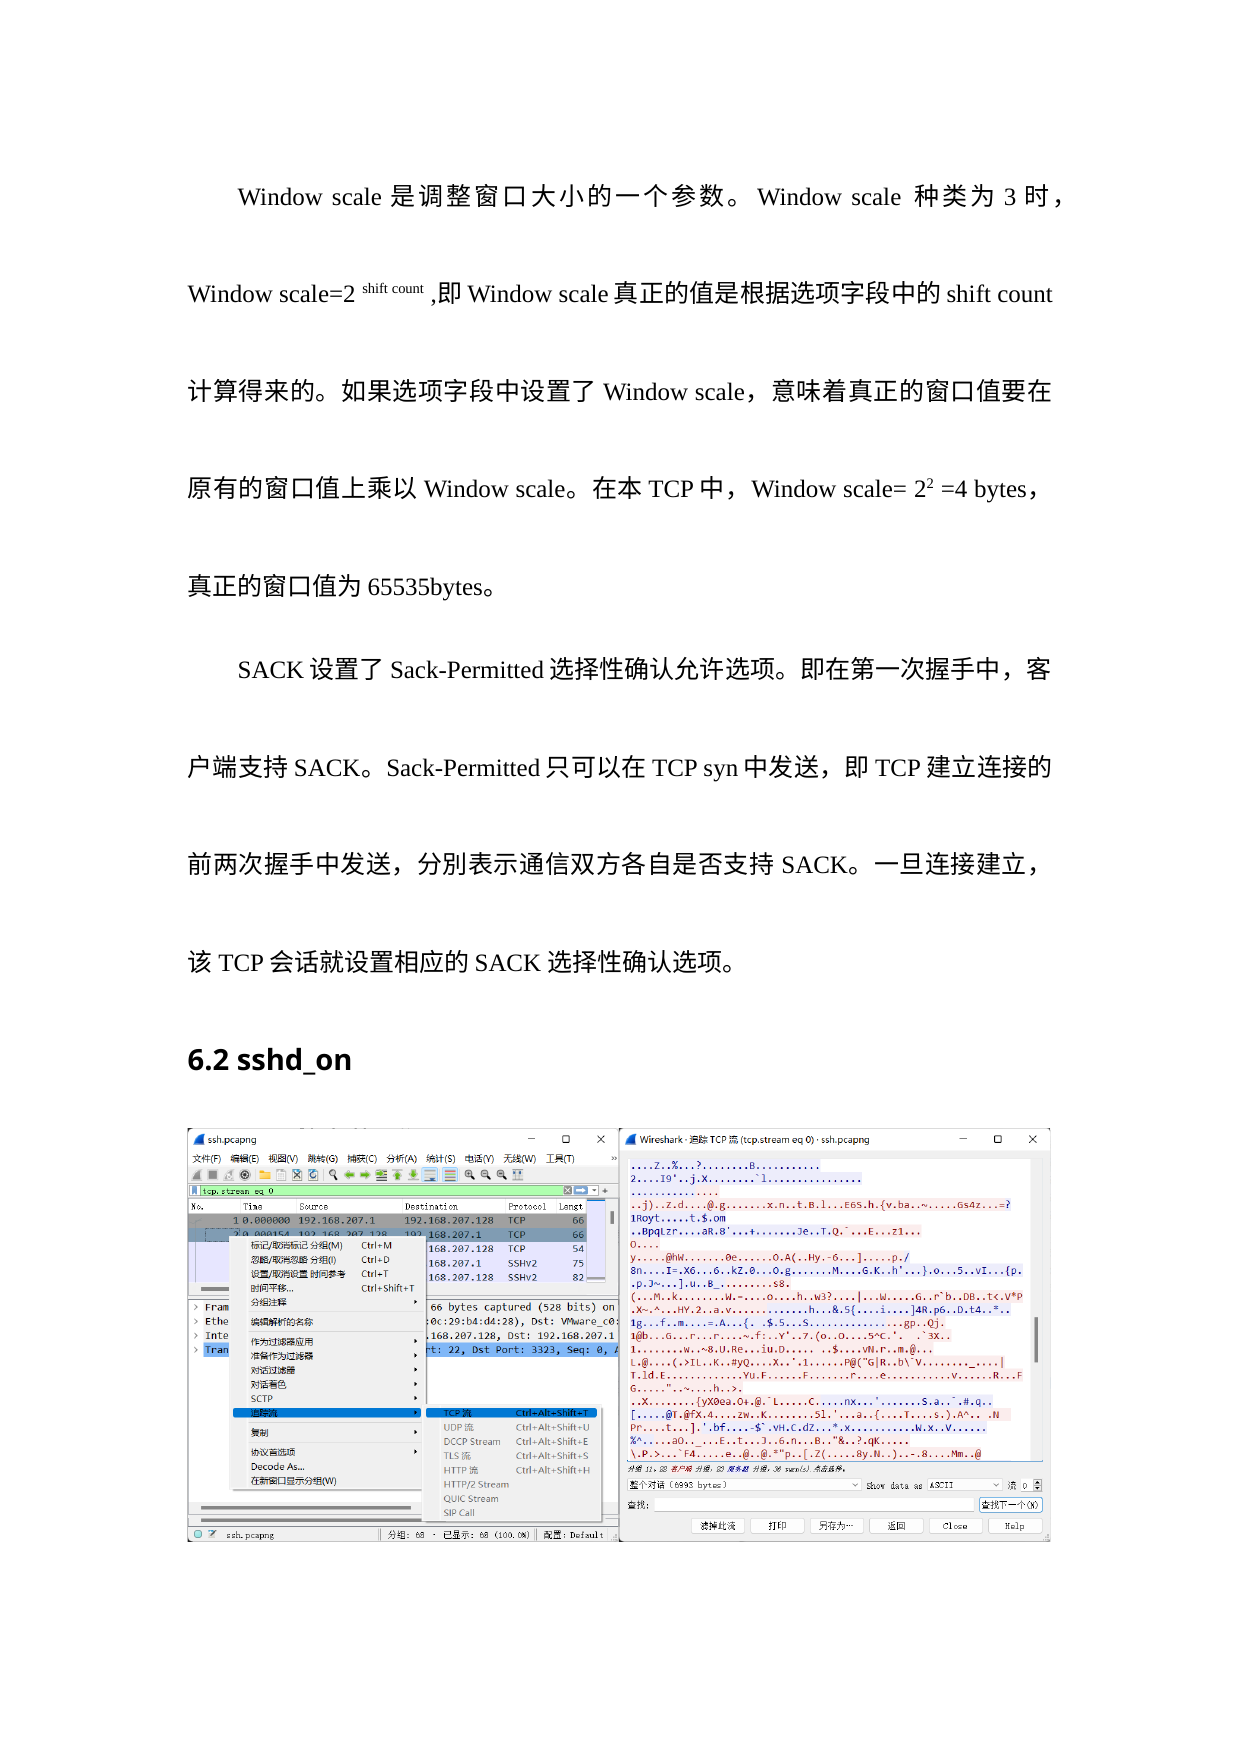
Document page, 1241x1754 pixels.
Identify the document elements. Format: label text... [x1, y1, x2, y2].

text SACK设置了Sack-Permitted选择性确认允许选项。即在第一次握手中，客户端支持SACK。Sack-Permitted只可以在TCP syn中发送，即TCP建立连接的前两次握手中发送，分別表示通信双方各自是否支持SACK。一旦连接建立，该 TCP 会话就设置相应的SACK 选择性确认选项。 [187, 635, 1053, 993]
subtitle 6.2 sshd_on [187, 1027, 1053, 1092]
text Window scale是调整窗口大小的一个参数。Window scale 种类为3时，Window scale=2 shift count ,即Window scale真正的值是根据选项字段中的shift count计算得来的。如果选项字段中设置了Window scale，意味着真正的窗口值要在原有的窗口值上乘以Window scale。在本TCP中，Window scale= 22 =4 bytes，真正的窗口值为65535bytes。 [187, 162, 1053, 617]
picture [187, 1128, 1051, 1542]
